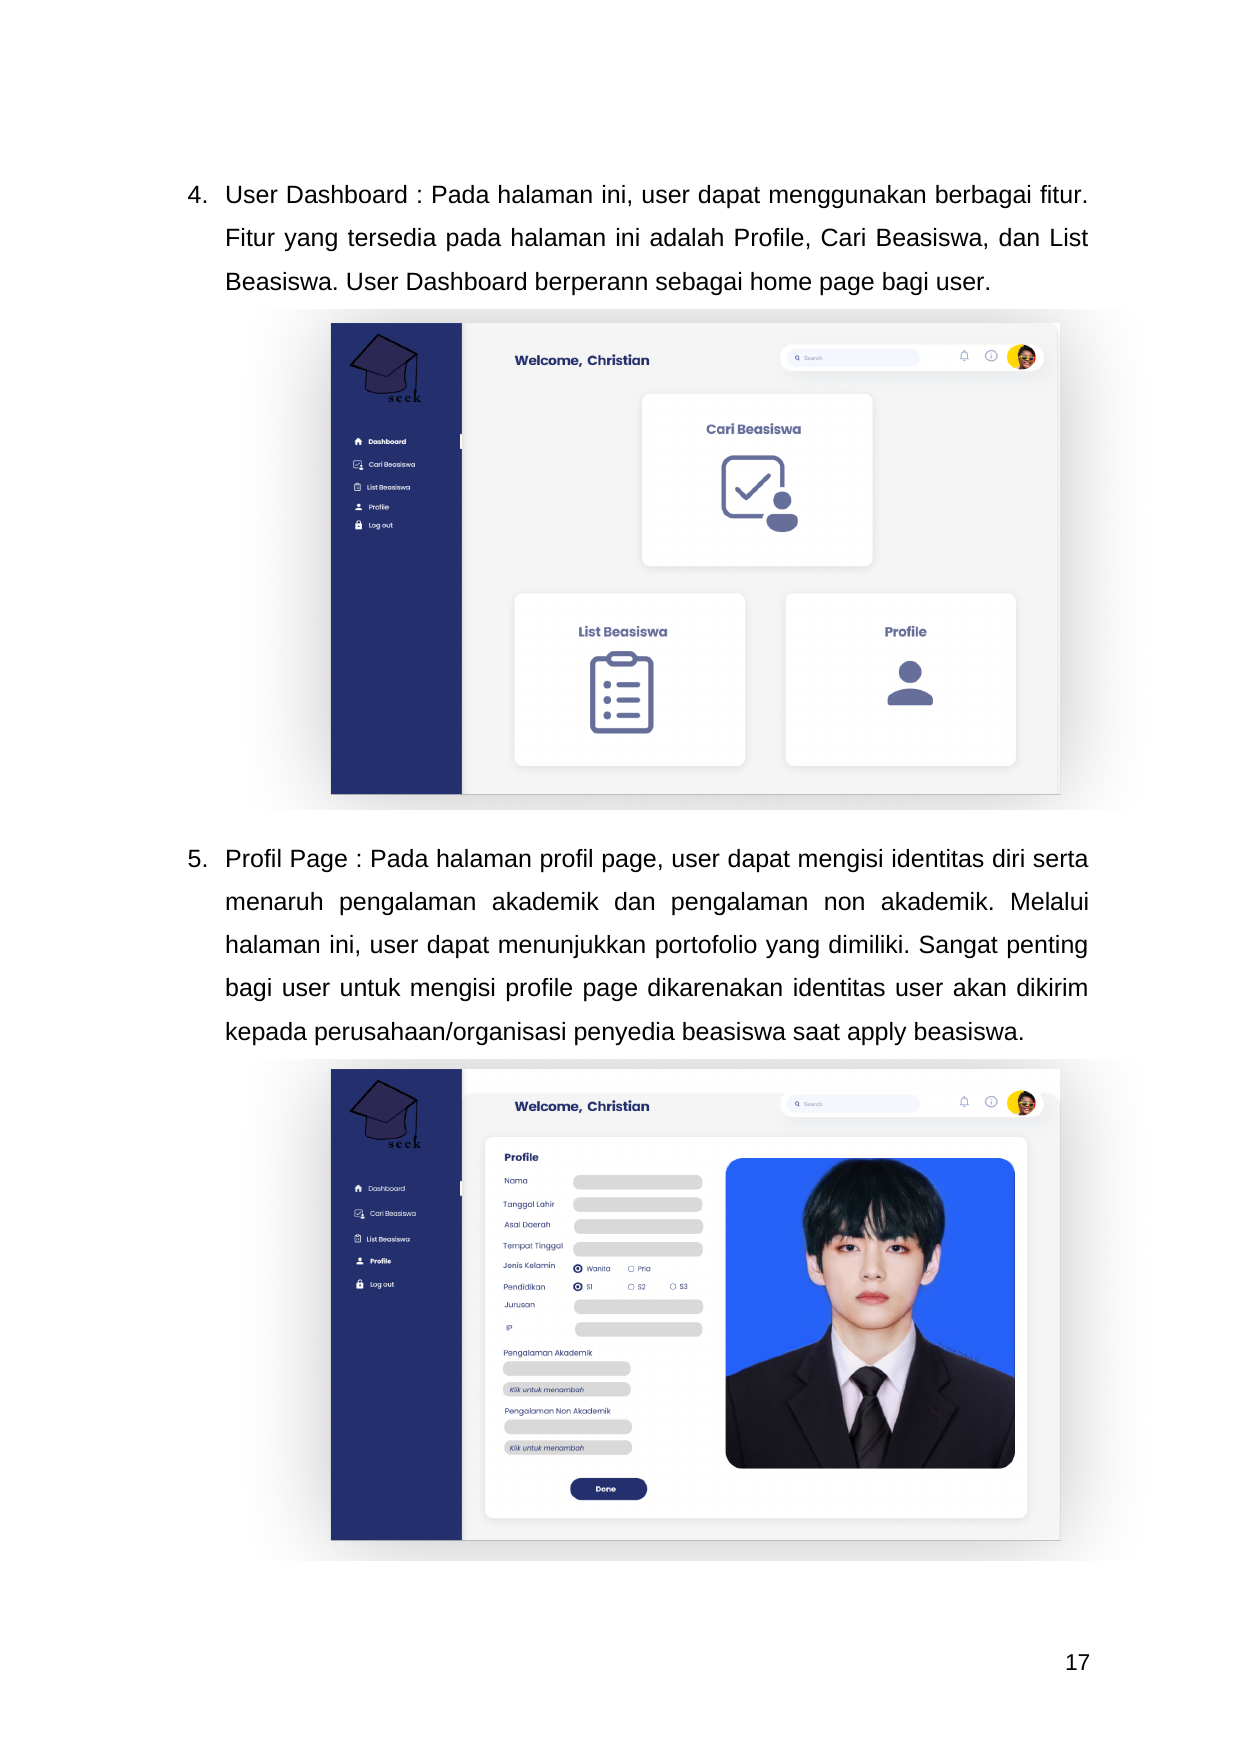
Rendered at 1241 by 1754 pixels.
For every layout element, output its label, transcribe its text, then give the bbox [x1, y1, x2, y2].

picture [225, 1059, 1166, 1561]
picture [225, 309, 1166, 810]
list Profil Page : Pada halaman profil page, user dapat mengisi identitas diri serta menaruh pengalaman akademik dan pengalaman non akademik. Melalui halaman ini, user dapat menunjukkan portofolio yang dimiliki. Sangat penting bagi user untuk mengisi profile page dikarenakan identitas user akan dikirim kepada perusahaan/organisasi penyedia beasiswa saat apply beasiswa. [187, 844, 1090, 1045]
list User Dashboard : Pada halaman ini, user dapat menggunakan berbagai fitur. Fitur yang tersedia pada halaman ini adalah Profile, Cari Beasiswa, dan List Beasiswa. User Dashboard berperann sebagai home page bagi user. [187, 180, 1090, 295]
